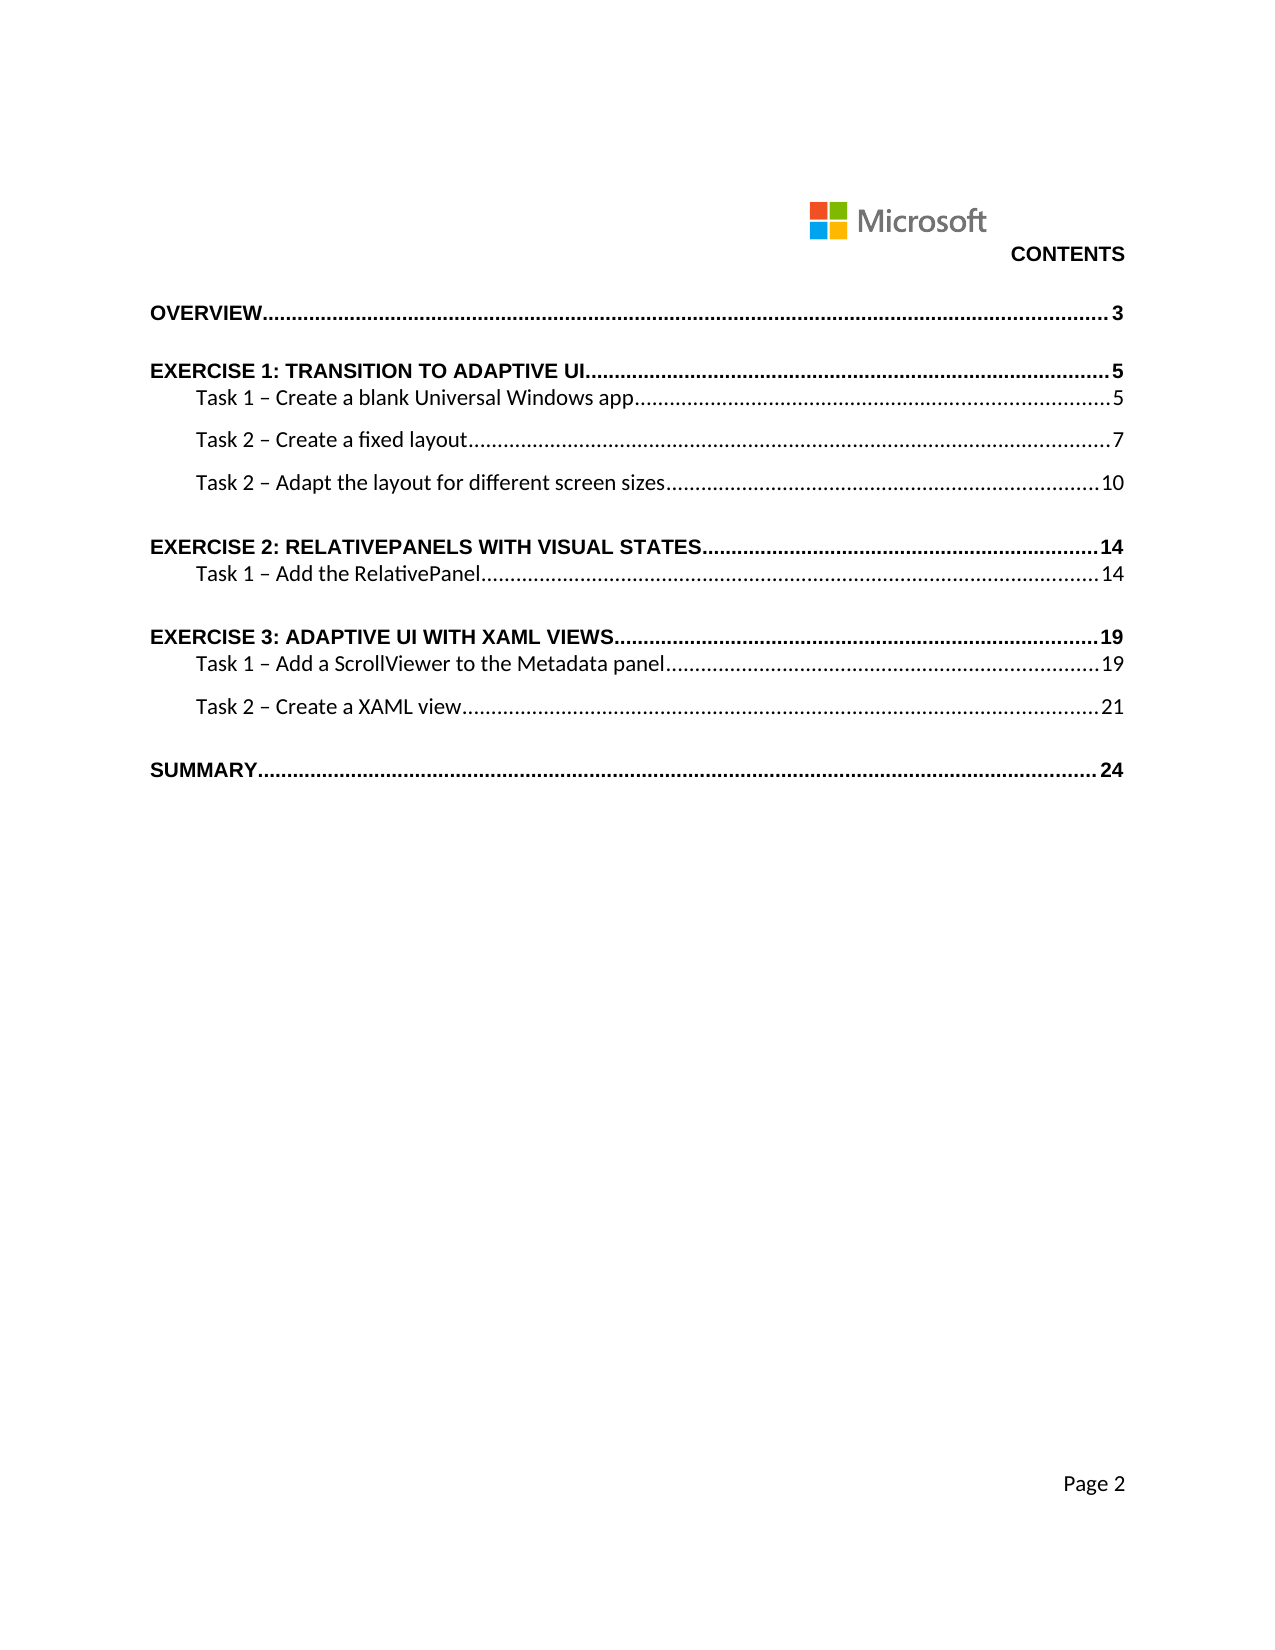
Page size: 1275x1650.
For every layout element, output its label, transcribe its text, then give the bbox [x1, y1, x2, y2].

text Task 2 – Create a XAML view 21 [196, 692, 1125, 720]
text Task 2 – Adapt the layout for different screen sizes 10 [196, 468, 1125, 496]
text Overview 3 [150, 295, 1125, 324]
text Contents [150, 179, 1125, 266]
text Task 1 – Create a blank Universal Windows app 5 [196, 383, 1125, 411]
text Exercise 3: Adaptive UI with XAML Views 19 [150, 620, 1125, 649]
text Summary 24 [150, 753, 1125, 782]
text Task 2 – Create a fixed layout 7 [196, 426, 1125, 453]
text Task 1 – Add the RelativePanel 14 [196, 559, 1125, 587]
text Task 1 – Add a ScrollViewer to the Metadata panel 19 [196, 649, 1125, 677]
text Exercise 2: RelativePanels with Visual States 14 [150, 529, 1125, 559]
text Exercise 1: Transition to Adaptive UI 5 [150, 354, 1125, 383]
picture [785, 179, 1011, 262]
